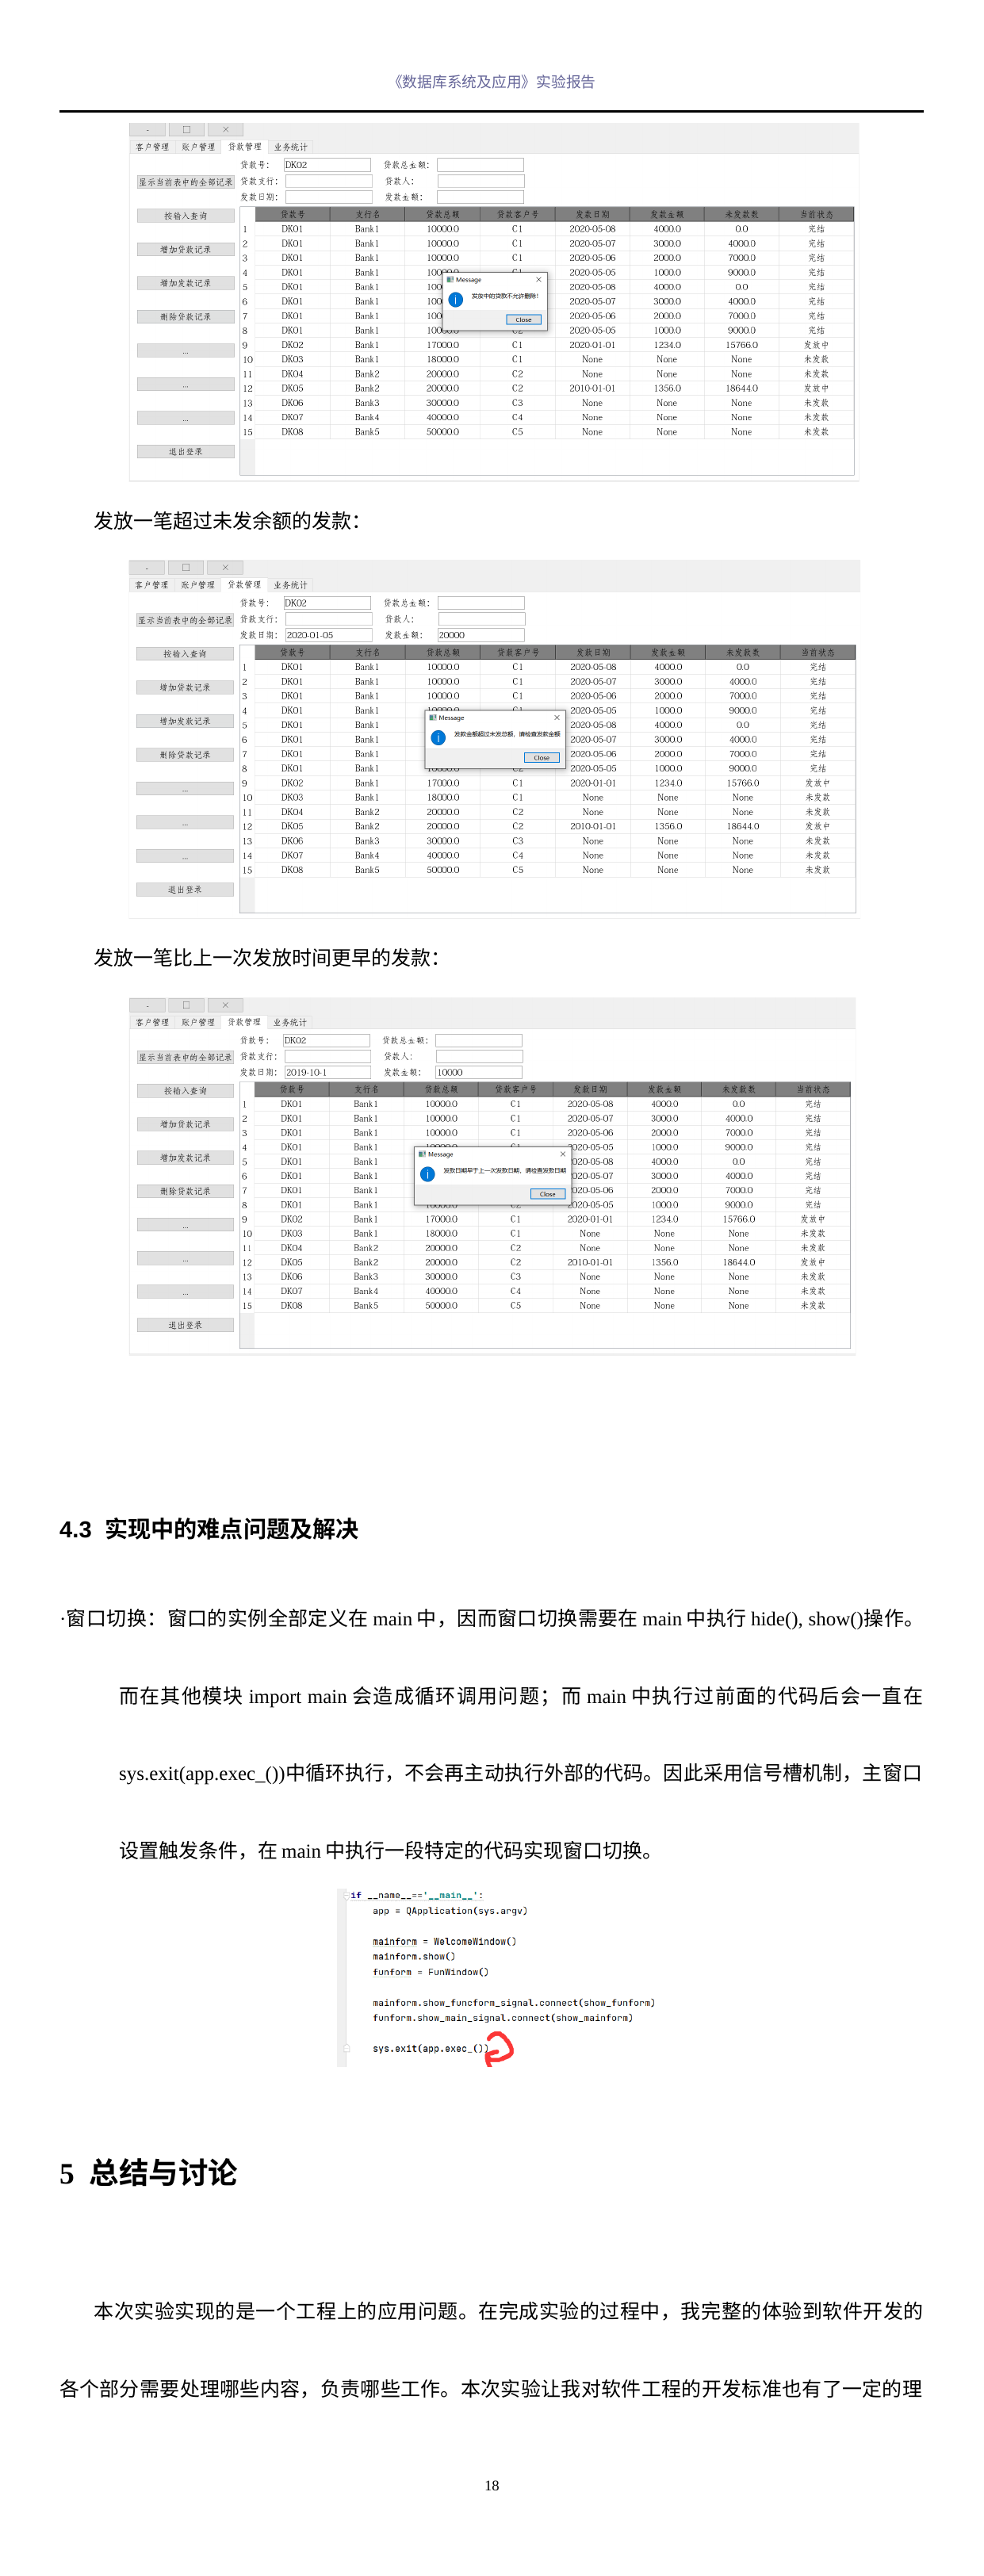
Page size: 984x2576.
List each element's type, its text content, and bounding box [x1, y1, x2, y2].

picture [337, 1889, 685, 2067]
text 发放一笔比上一次发放时间更早的发款： [59, 931, 924, 982]
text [59, 2284, 924, 2413]
subtitle 4.3 实现中的难点问题及解决 [59, 1502, 924, 1553]
text ·窗口切换：窗口的实例全部定义在main中，因而窗口切换需要在main中执行hide(), show()操作。而在其他模块import main会造成循环调用问题；而main中执行过前面的代码后会一直在sys.exit(app.exec_())中循环执行，不会再主动执行外部的代码。因此采用信号槽机制，主窗口设置触发条件，在main中执行一段特定的代码实现窗口切换。 [59, 1591, 924, 1875]
text 发放一笔超过未发余额的发款： [59, 494, 924, 545]
subtitle 5 总结与讨论 [59, 2145, 924, 2196]
